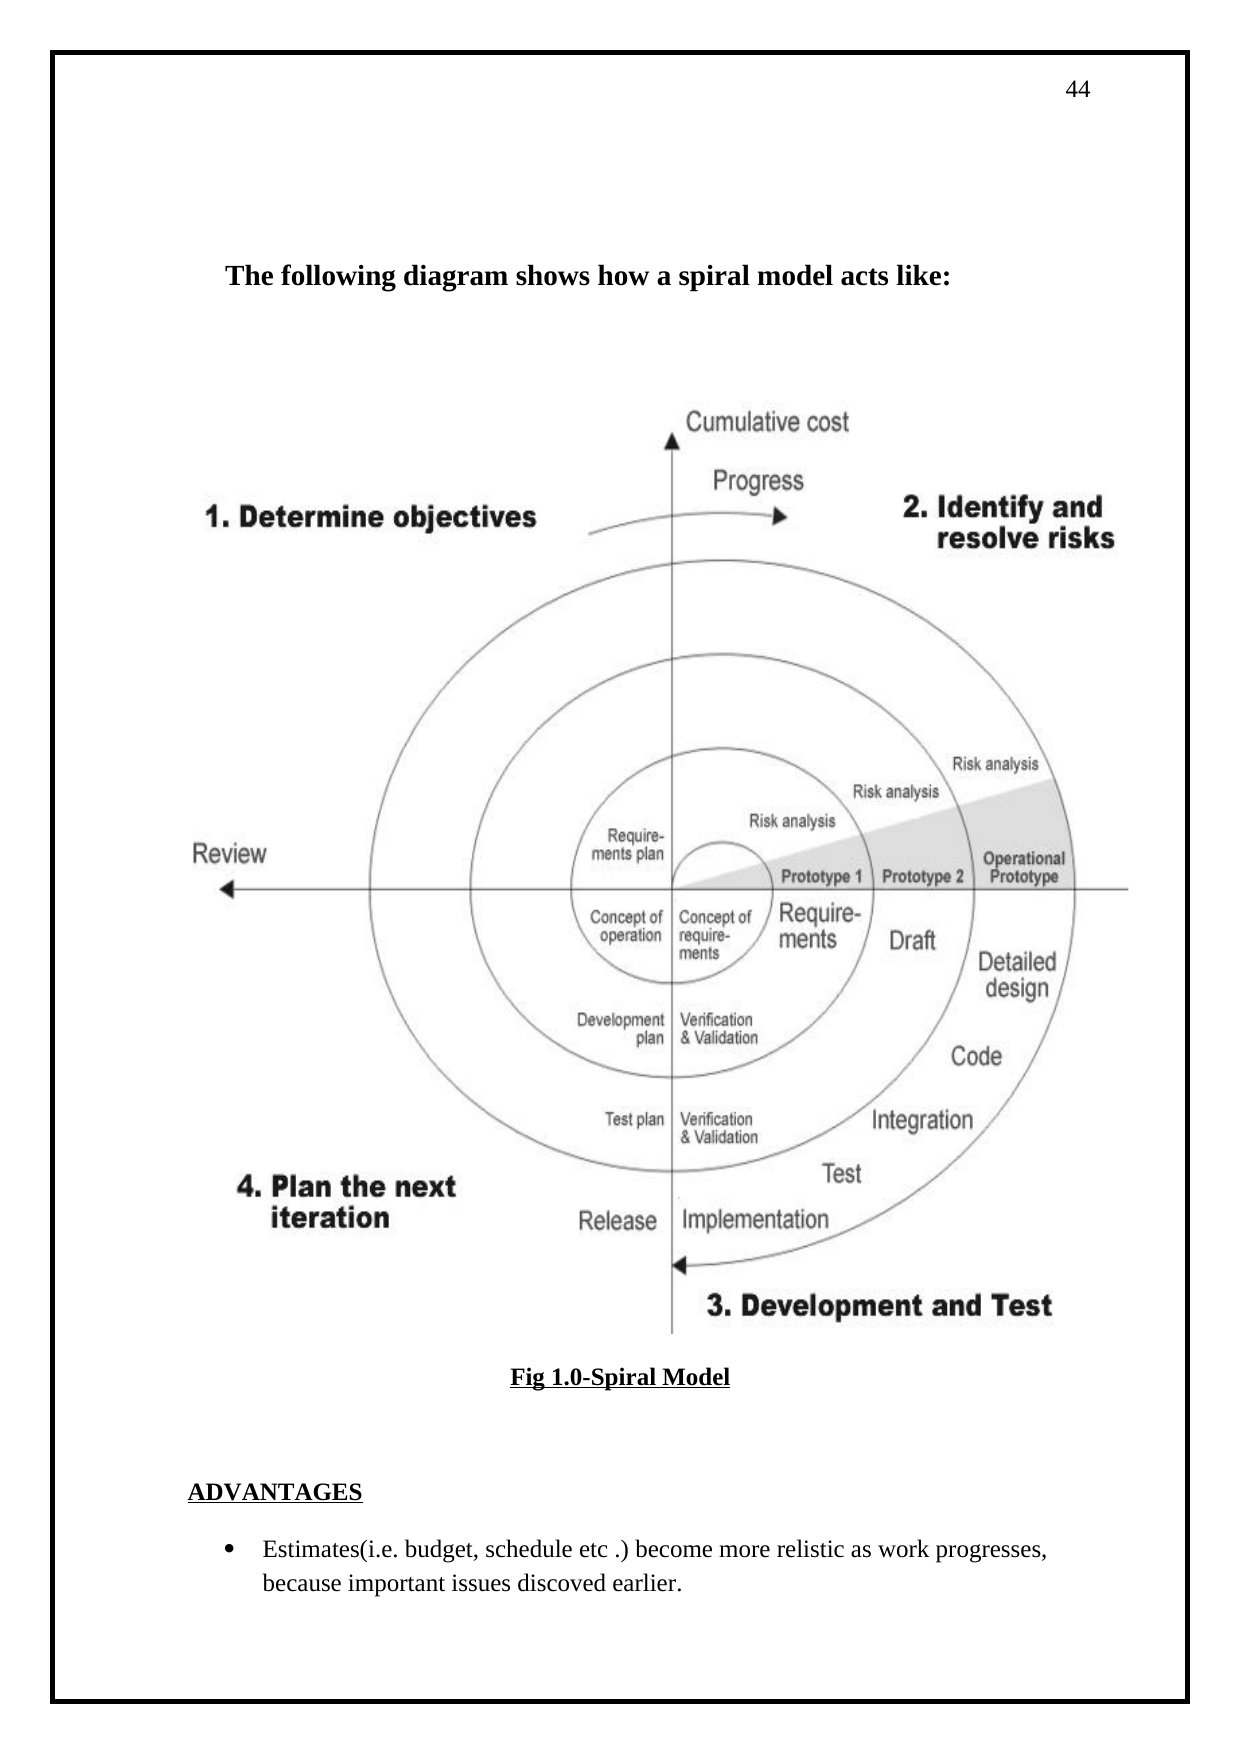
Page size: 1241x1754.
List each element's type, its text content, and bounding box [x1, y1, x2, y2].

text Fig 1.0-Spiral Model [150, 1362, 1090, 1391]
picture [187, 392, 1129, 1334]
text The following diagram shows how a spiral model acts like: [225, 258, 1090, 291]
text ADVANTAGES [187, 1477, 1090, 1506]
list Estimates(i.e. budget, schedule etc .) become more relistic as work progresses, because important issues discoved earlier. [225, 1534, 1090, 1596]
